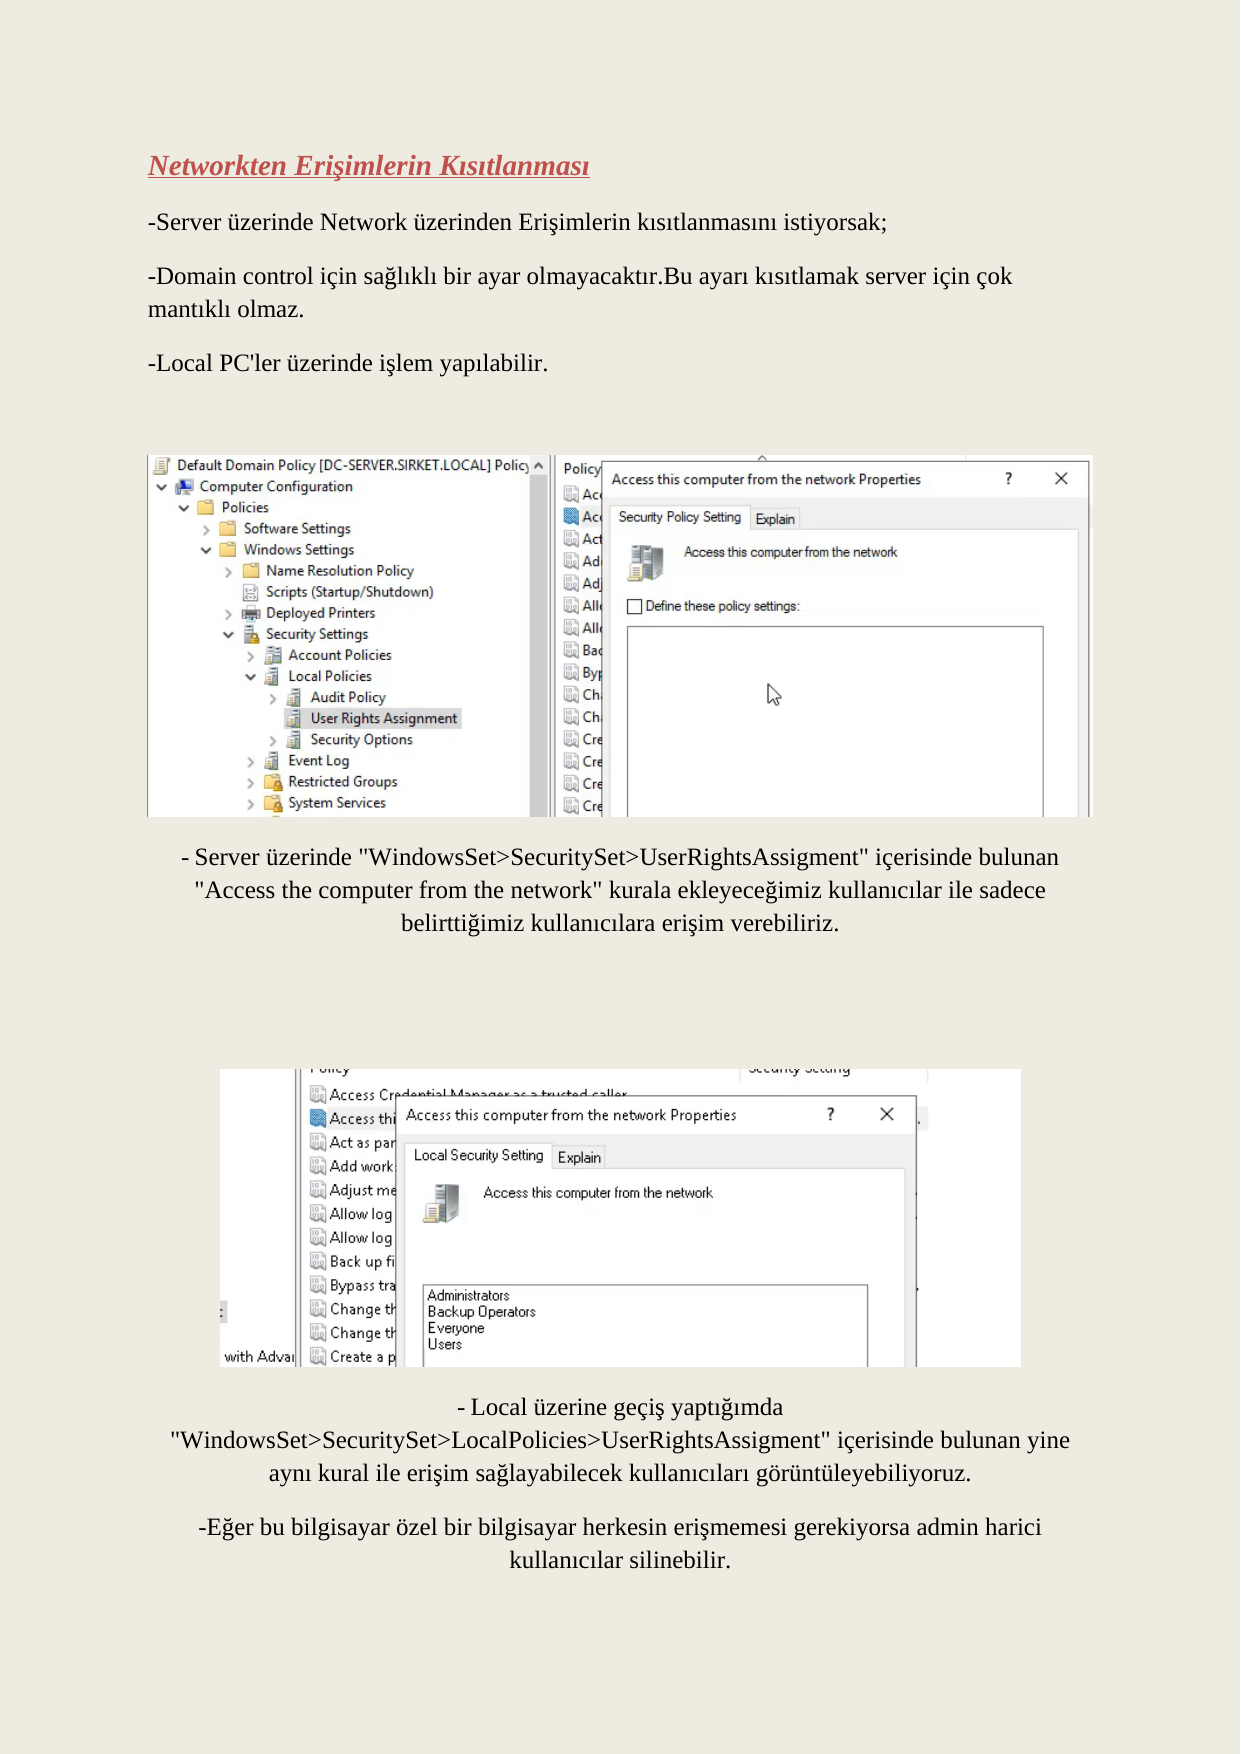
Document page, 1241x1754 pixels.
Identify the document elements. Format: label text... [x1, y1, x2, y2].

picture [220, 1069, 1021, 1367]
picture [147, 455, 1093, 817]
text -Local PC'ler üzerinde işlem yapılabilir. [148, 348, 1093, 376]
text - Server üzerinde "WindowsSet>SecuritySet>UserRightsAssigment" içerisinde bulunan "Access the computer from the network" kurala ekleyeceğimiz kullanıcılar ile sadece belirttiğimiz kullanıcılara erişim verebiliriz. [148, 842, 1093, 936]
text -Server üzerinde Network üzerinden Erişimlerin kısıtlanmasını istiyorsak; [148, 207, 1093, 236]
text - Local üzerine geçiş yaptığımda "WindowsSet>SecuritySet>LocalPolicies>UserRightsAssigment" içerisinde bulunan yine aynı kural ile erişim sağlayabilecek kullanıcıları görüntüleyebiliyoruz. [148, 1392, 1093, 1487]
text Networkten Erişimlerin Kısıtlanması [148, 148, 1093, 181]
text -Eğer bu bilgisayar özel bir bilgisayar herkesin erişmemesi gerekiyorsa admin harici kullanıcılar silinebilir. [148, 1512, 1093, 1573]
text -Domain control için sağlıklı bir ayar olmayacaktır.Bu ayarı kısıtlamak server için çok mantıklı olmaz. [148, 261, 1093, 323]
